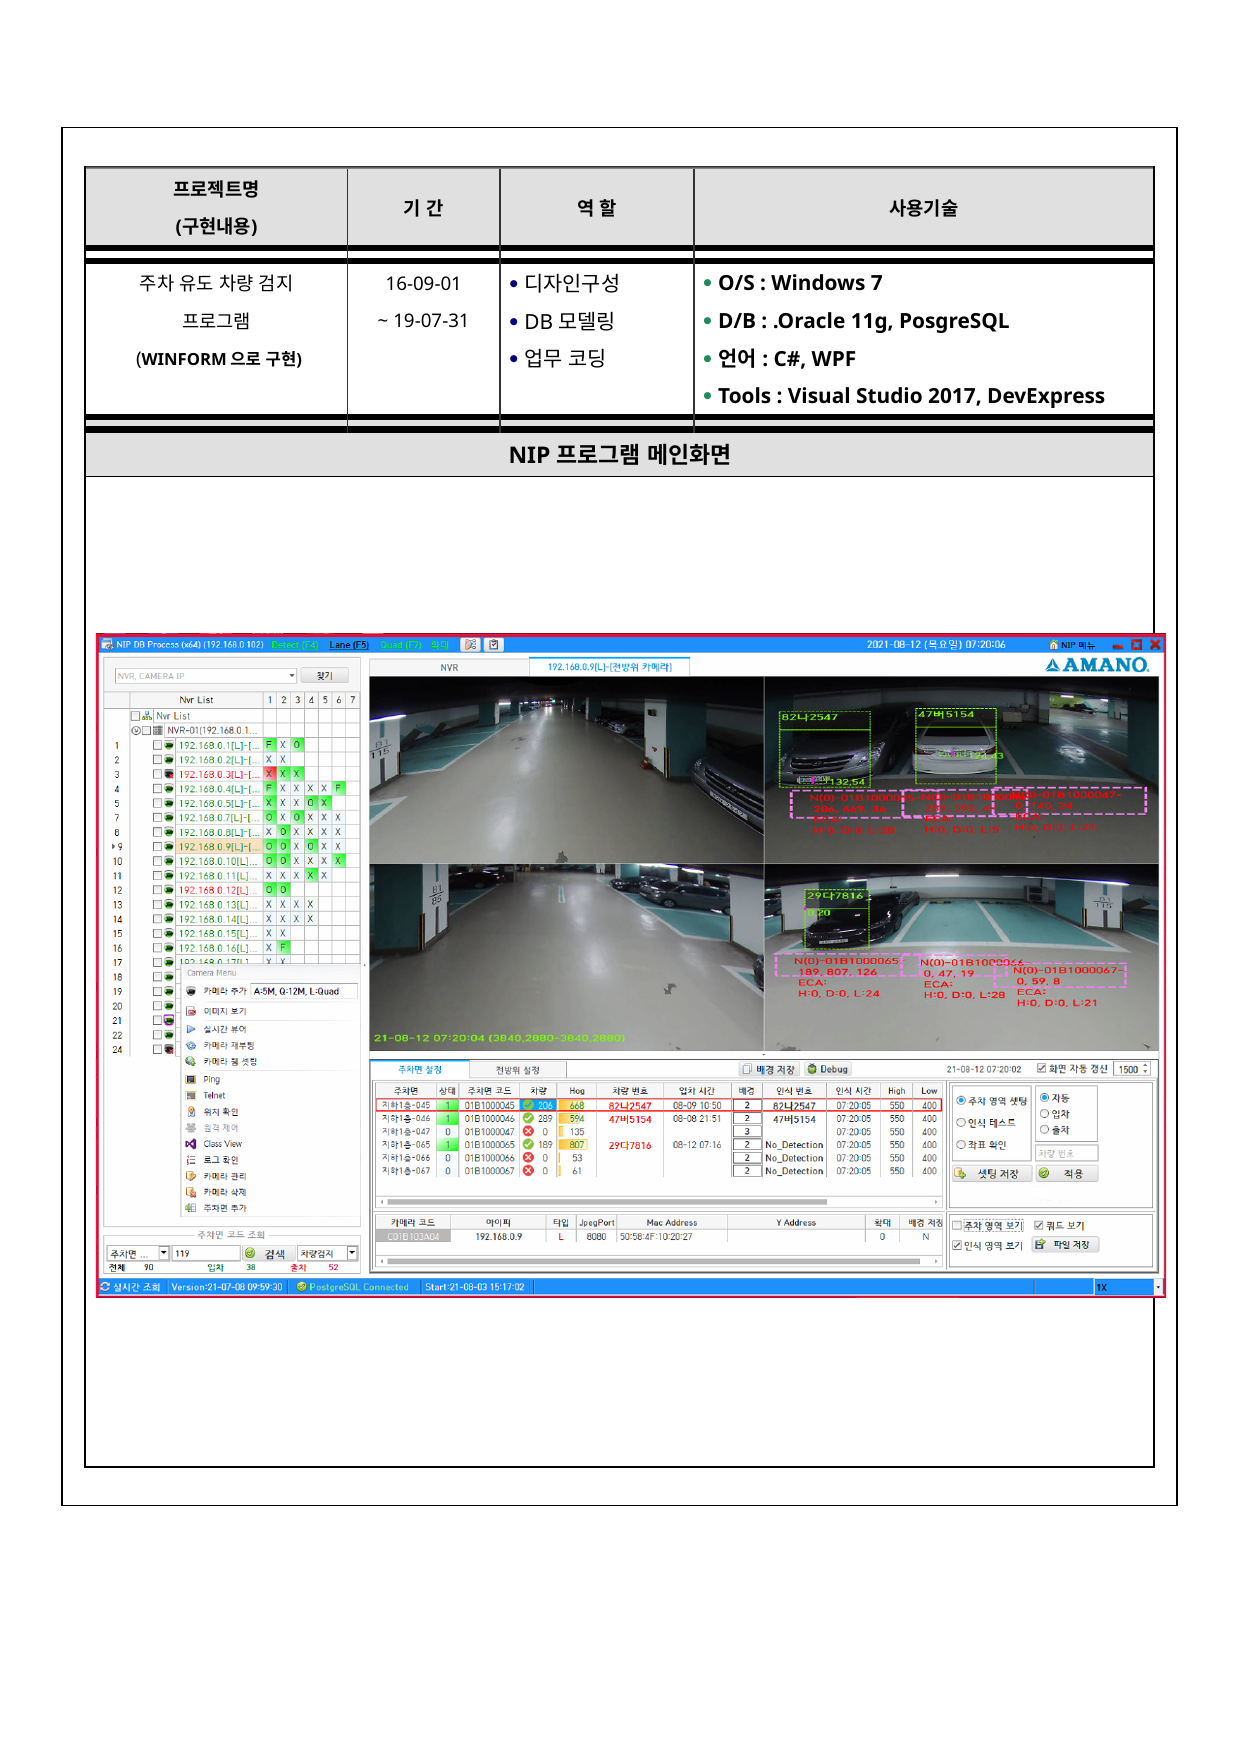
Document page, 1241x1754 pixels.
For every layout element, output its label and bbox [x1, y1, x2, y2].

picture [95, 633, 1167, 1298]
table_cell [63, 128, 1176, 1505]
